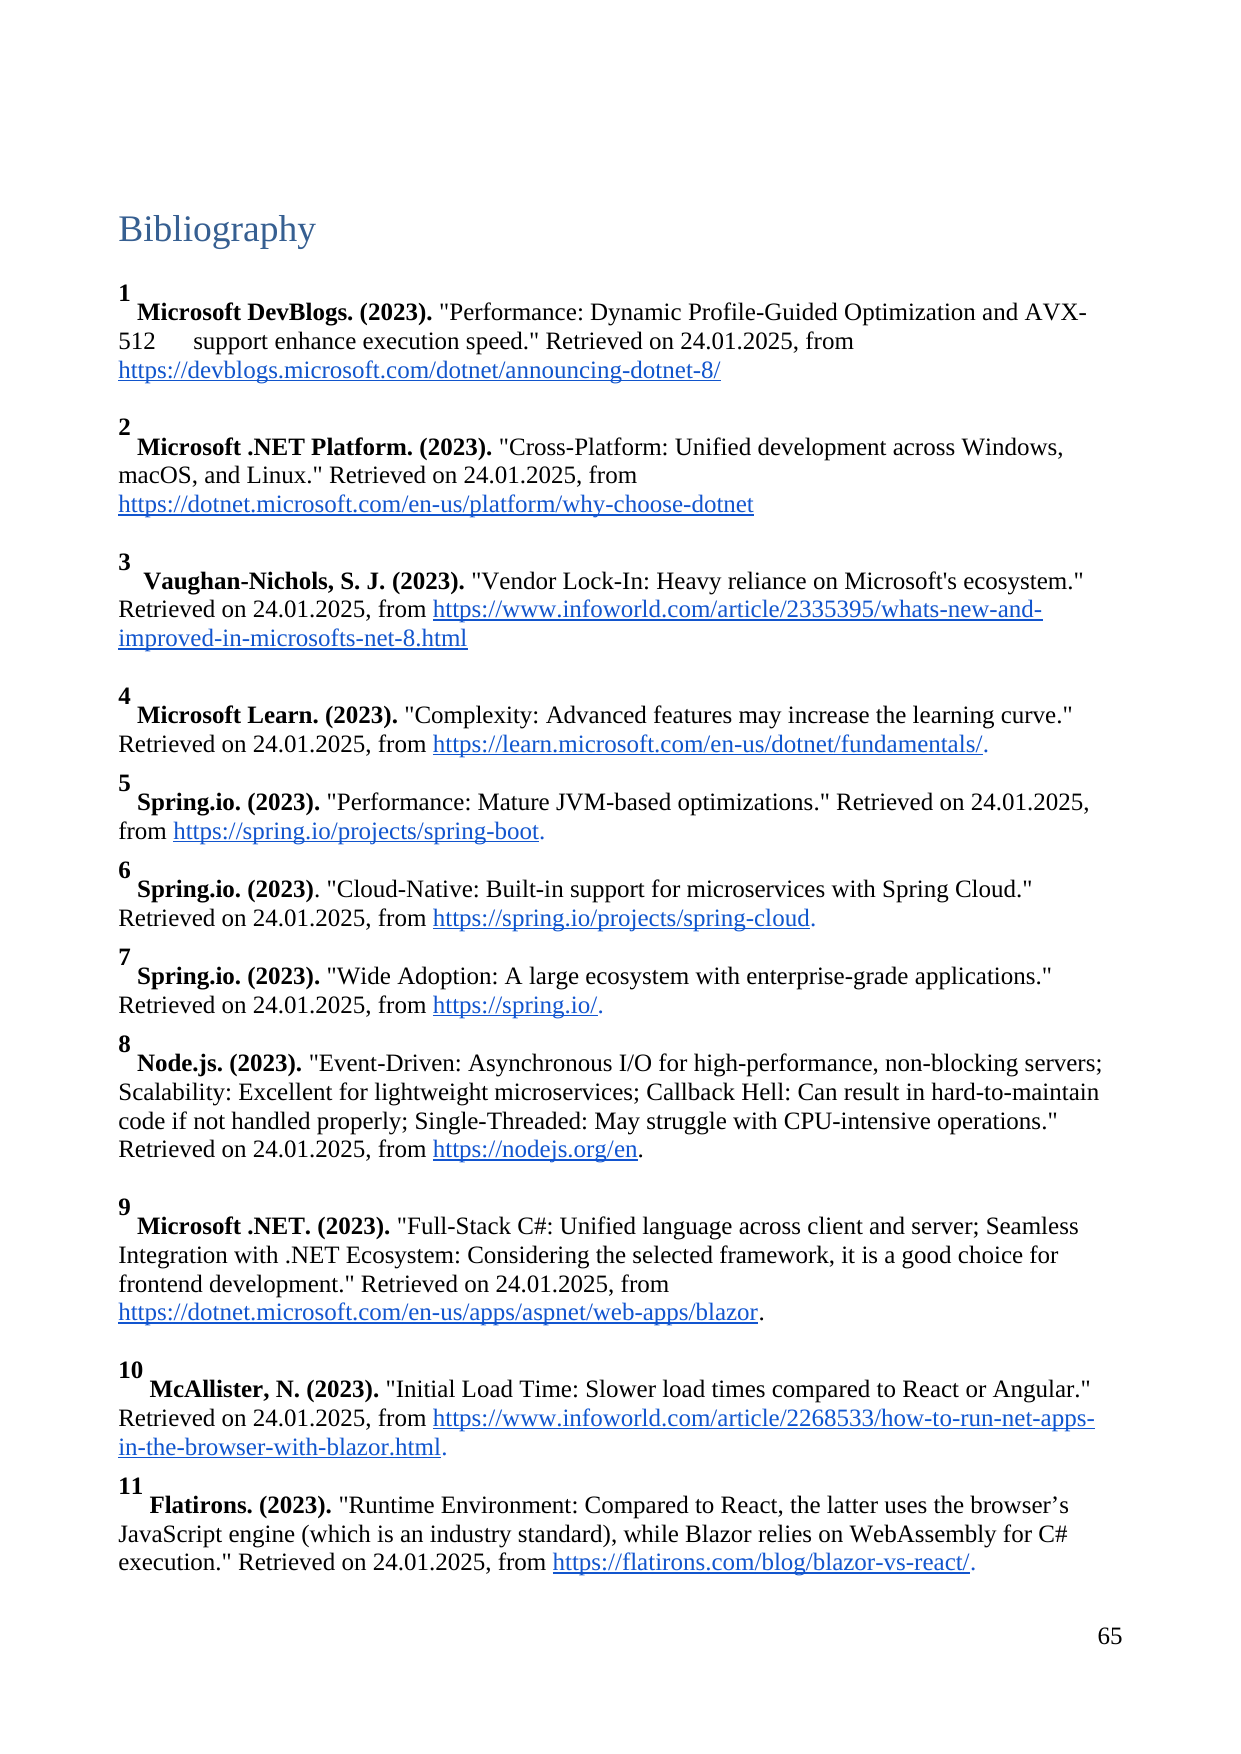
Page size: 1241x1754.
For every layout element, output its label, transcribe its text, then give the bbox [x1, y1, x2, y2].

text 2 Microsoft .NET Platform. (2023). "Cross-Platform: Unified development across Windows, macOS, and Linux." Retrieved on 24.01.2025, from https://dotnet.microsoft.com/en-us/platform/why-choose-dotnet [118, 412, 1122, 518]
text 11 Flatirons. (2023). "Runtime Environment: Compared to React, the latter uses the browser’s JavaScript engine (which is an industry standard), while Blazor relies on WebAssembly for C# execution." Retrieved on 24.01.2025, from https://flatirons.com/blog/blazor-vs-react/. [118, 1471, 1122, 1576]
text 5 Spring.io. (2023). "Performance: Mature JVM-based optimizations." Retrieved on 24.01.2025, from https://spring.io/projects/spring-boot. [118, 768, 1122, 844]
text 7 Spring.io. (2023). "Wide Adoption: A large ecosystem with enterprise-grade applications." Retrieved on 24.01.2025, from https://spring.io/. [118, 942, 1122, 1019]
text 4 Microsoft Learn. (2023). "Complexity: Advanced features may increase the learning curve." Retrieved on 24.01.2025, from https://learn.microsoft.com/en-us/dotnet/fundamentals/. [118, 681, 1122, 757]
text 9 Microsoft .NET. (2023). "Full-Stack C#: Unified language across client and server; Seamless Integration with .NET Ecosystem: Considering the selected framework, it is a good choice for frontend development." Retrieved on 24.01.2025, from https://dotnet.microsoft.com/en-us/apps/aspnet/web-apps/blazor. [118, 1192, 1122, 1326]
text 8 Node.js. (2023). "Event-Driven: Asynchronous I/O for high-performance, non-blocking servers; Scalability: Excellent for lightweight microservices; Callback Hell: Can result in hard-to-maintain code if not handled properly; Single-Threaded: May struggle with CPU-intensive operations." Retrieved on 24.01.2025, from https://nodejs.org/en. [118, 1029, 1122, 1163]
text 3 Vaughan-Nichols, S. J. (2023). "Vendor Lock-In: Heavy reliance on Microsoft's ecosystem." Retrieved on 24.01.2025, from https://www.infoworld.com/article/2335395/whats-new-and-improved-in-microsofts-net-8.html [118, 547, 1122, 652]
subtitle Bibliography [118, 206, 1122, 249]
text 1 Microsoft DevBlogs. (2023). "Performance: Dynamic Profile-Guided Optimization and AVX-512 support enhance execution speed." Retrieved on 24.01.2025, from https://devblogs.microsoft.com/dotnet/announcing-dotnet-8/ [118, 278, 1122, 384]
text 10 McAllister, N. (2023). "Initial Load Time: Slower load times compared to React or Angular." Retrieved on 24.01.2025, from https://www.infoworld.com/article/2268533/how-to-run-net-apps-in-the-browser-with-blazor.html. [118, 1355, 1122, 1460]
text 6 Spring.io. (2023). "Cloud-Native: Built-in support for microservices with Spring Cloud." Retrieved on 24.01.2025, from https://spring.io/projects/spring-cloud. [118, 855, 1122, 932]
